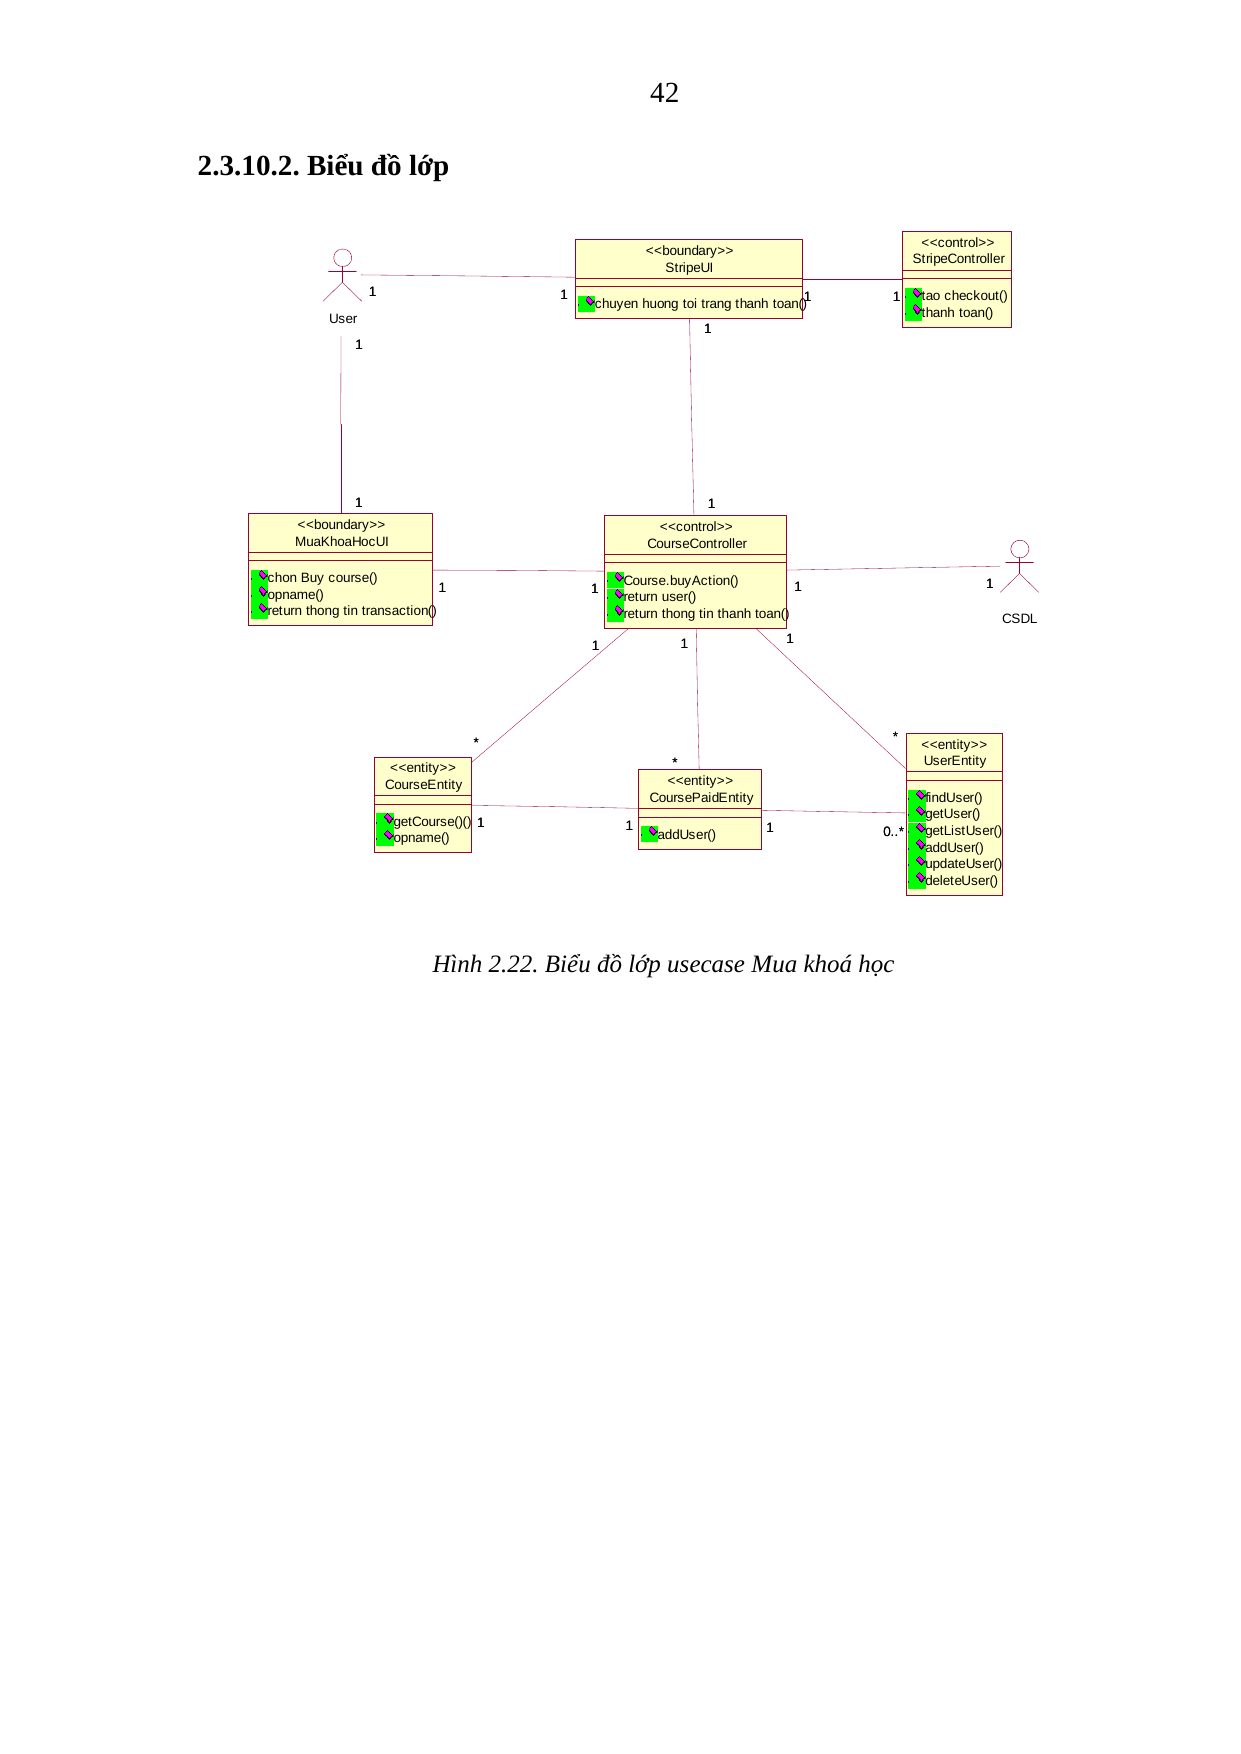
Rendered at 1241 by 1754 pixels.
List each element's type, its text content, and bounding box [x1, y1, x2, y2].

subtitle 2.3.10.2. Biểu đồ lớp [197, 148, 1122, 181]
text Hình 2.22. Biểu đồ lớp usecase Mua khoá học [207, 949, 1122, 978]
